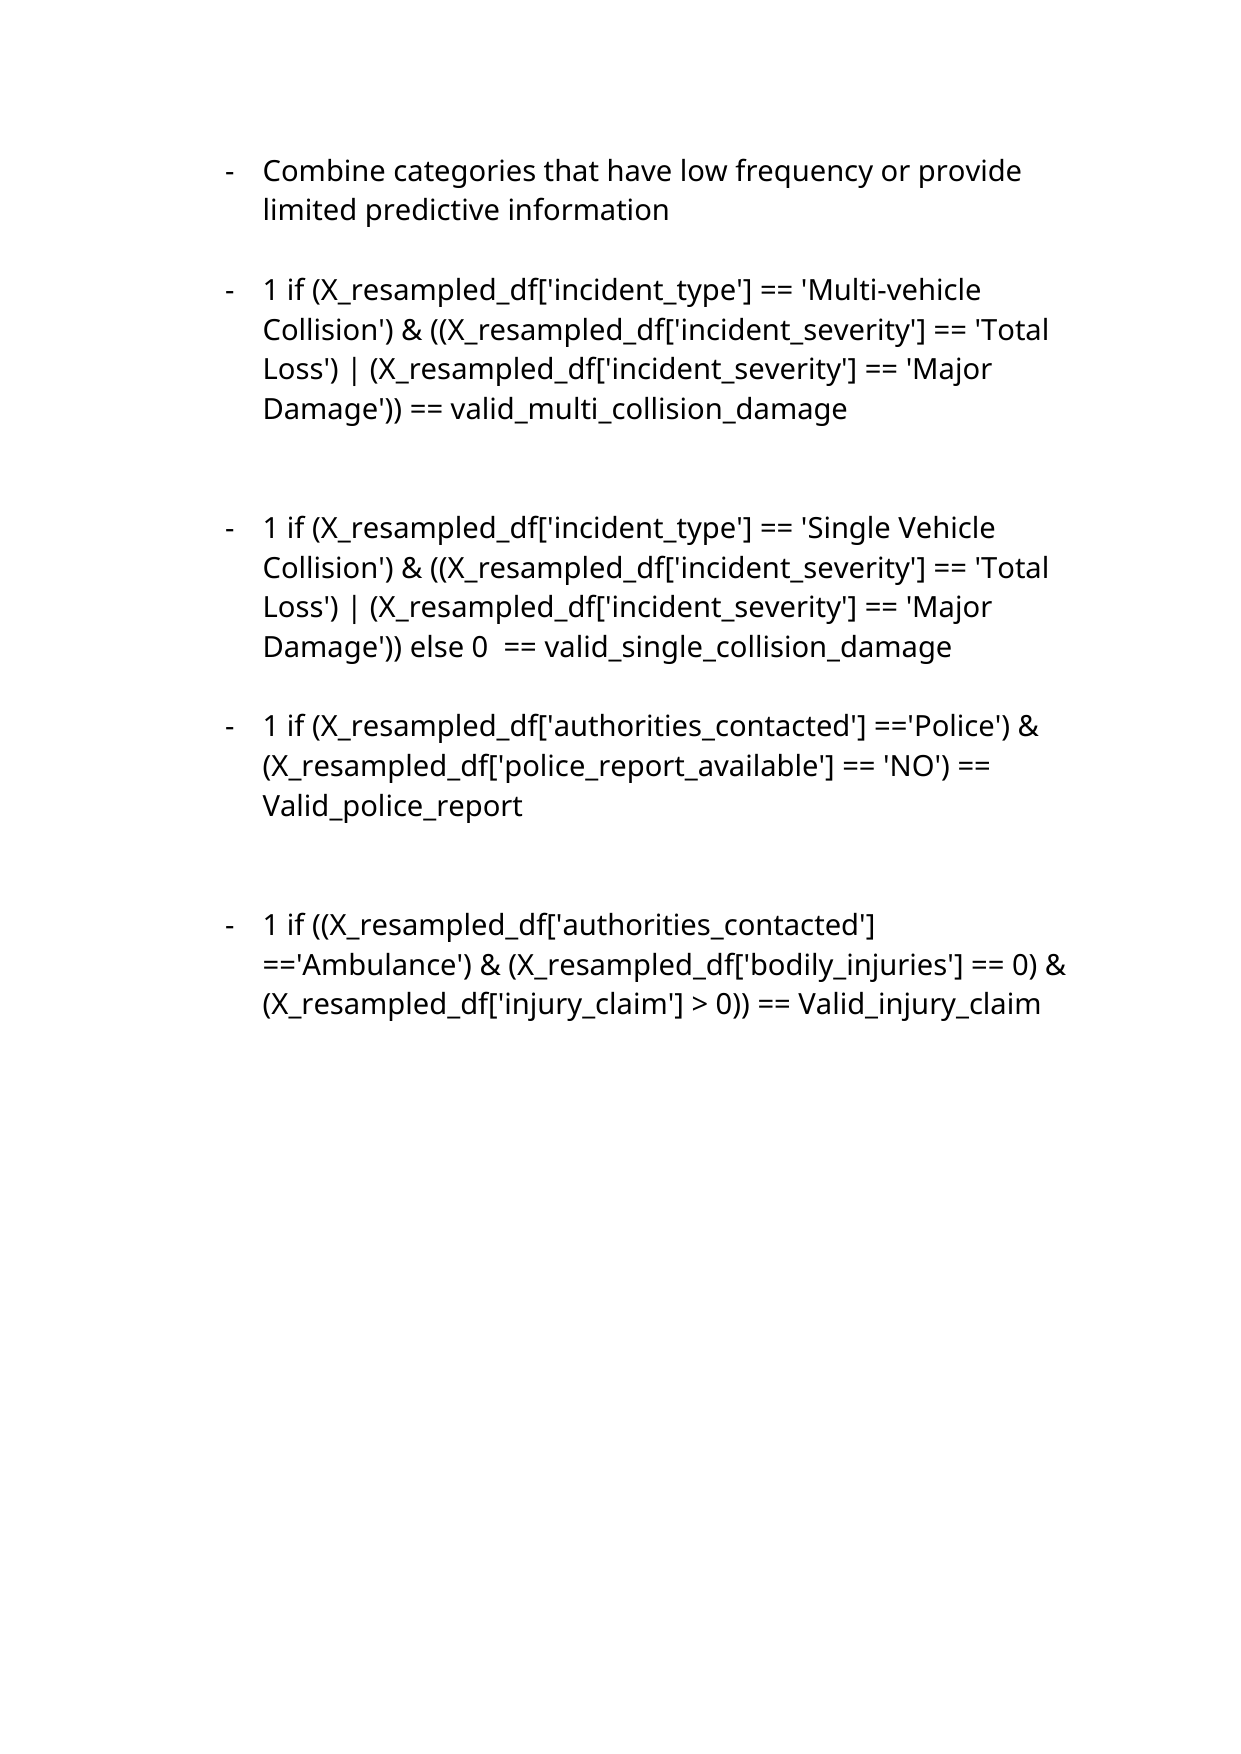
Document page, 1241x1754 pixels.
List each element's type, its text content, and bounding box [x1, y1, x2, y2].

list 1 if (X_resampled_df['authorities_contacted'] =='Police') & (X_resampled_df['police_report_available'] == 'NO') == Valid_police_report [225, 706, 1090, 825]
list 1 if ((X_resampled_df['authorities_contacted'] =='Ambulance') & (X_resampled_df['bodily_injuries'] == 0) & (X_resampled_df['injury_claim'] > 0)) == Valid_injury_claim [225, 904, 1090, 1023]
list Combine categories that have low frequency or provide limited predictive information [225, 150, 1090, 229]
list 1 if (X_resampled_df['incident_type'] == 'Single Vehicle Collision') & ((X_resampled_df['incident_severity'] == 'Total Loss') | (X_resampled_df['incident_severity'] == 'Major Damage')) else 0 == valid_single_collision_damage [225, 507, 1090, 666]
list 1 if (X_resampled_df['incident_type'] == 'Multi-vehicle Collision') & ((X_resampled_df['incident_severity'] == 'Total Loss') | (X_resampled_df['incident_severity'] == 'Major Damage')) == valid_multi_collision_damage [225, 269, 1090, 428]
